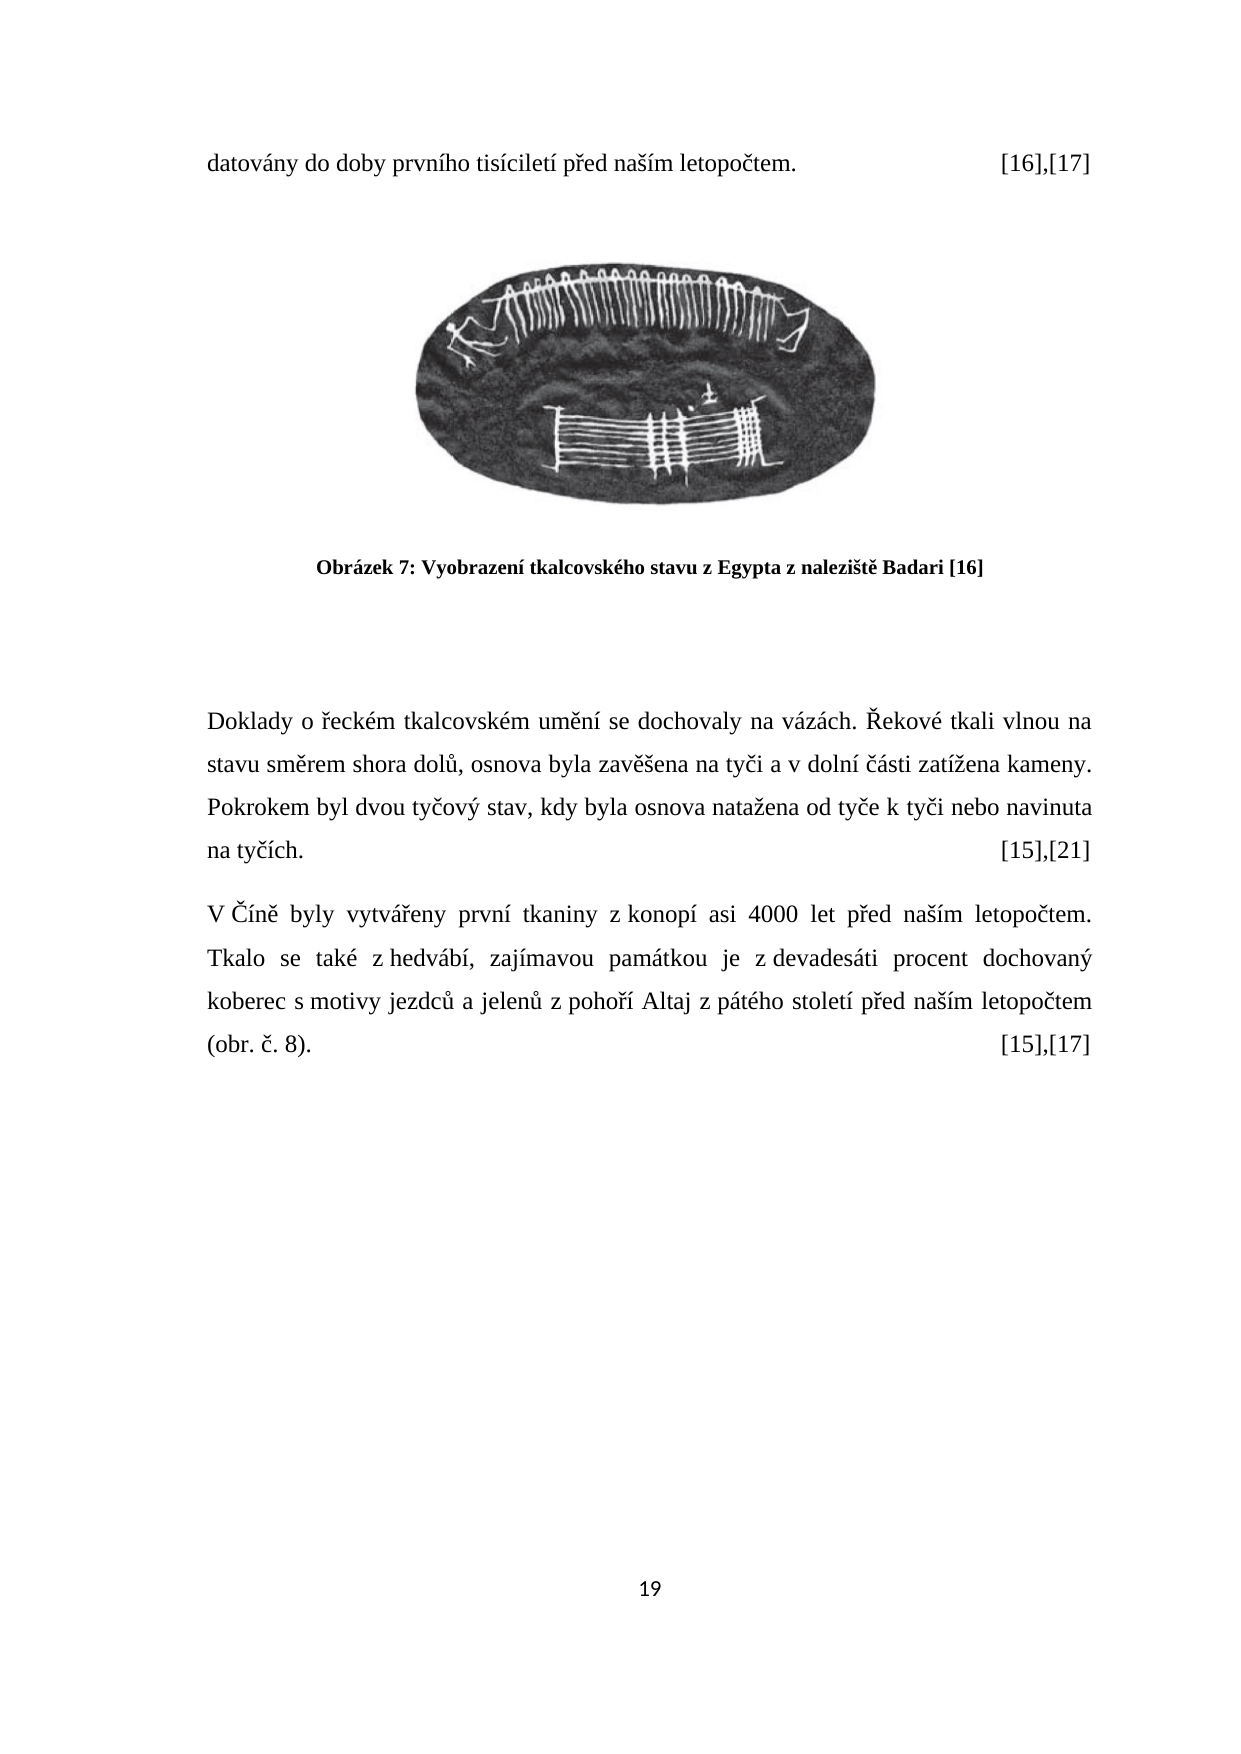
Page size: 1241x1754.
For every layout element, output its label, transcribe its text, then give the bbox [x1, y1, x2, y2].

text V Číně byly vytvářeny první tkaniny z konopí asi 4000 let před naším letopočtem. Tkalo se také z hedvábí, zajímavou památkou je z devadesáti procent dochovaný koberec s motivy jezdců a jelenů z pohoří Altaj z pátého století před naším letopočtem (obr. č. 8). [15],[17] [207, 899, 1092, 1058]
text Obrázek 7: Vyobrazení tkalcovského stavu z Egypta z naleziště Badari [16] [207, 555, 1092, 579]
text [207, 148, 1092, 219]
picture [406, 254, 894, 521]
text Doklady o řeckém tkalcovském umění se dochovaly na vázách. Řekové tkali vlnou na stavu směrem shora dolů, osnova byla zavěšena na tyči a v dolní části zatížena kameny. Pokrokem byl dvou tyčový stav, kdy byla osnova natažena od tyče k tyči nebo navinuta na tyčích. [15],[21] [207, 706, 1092, 864]
